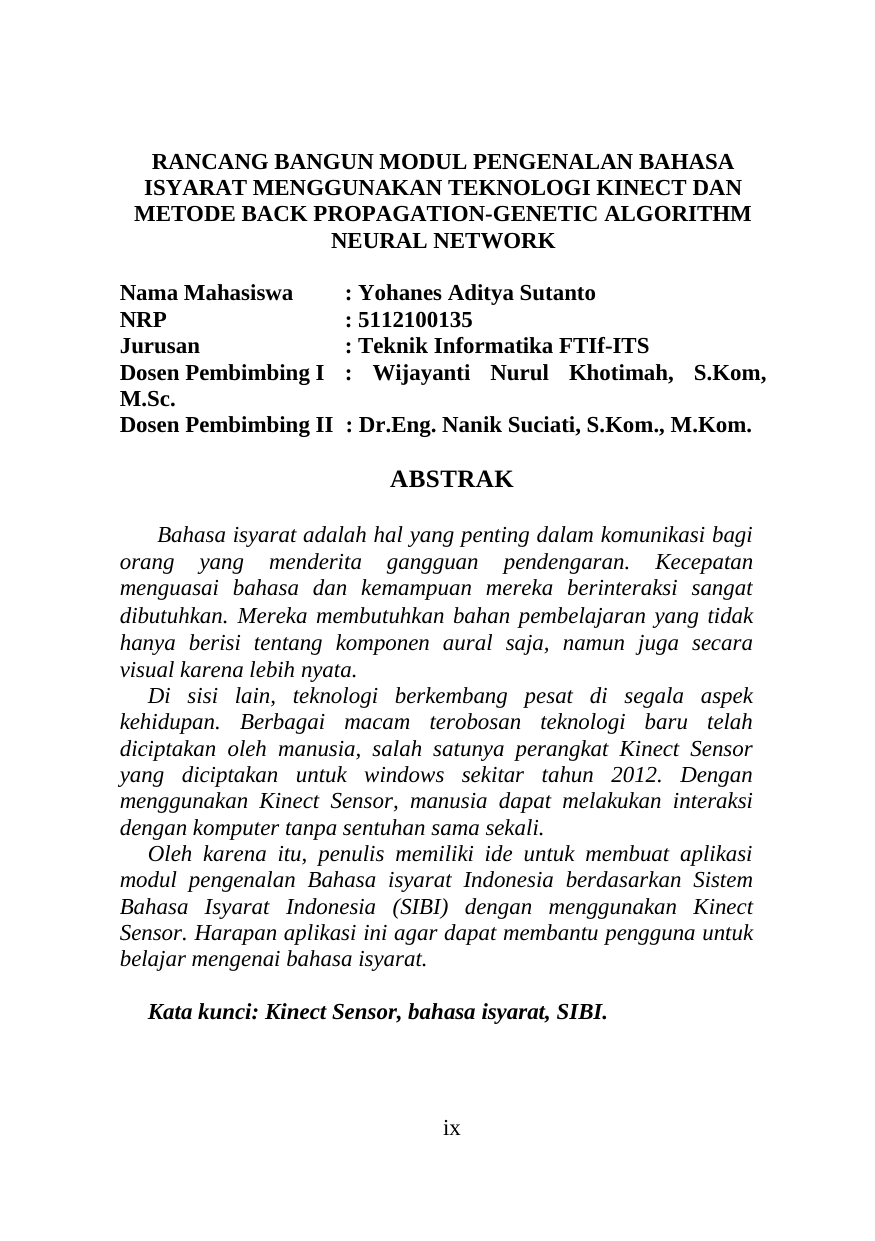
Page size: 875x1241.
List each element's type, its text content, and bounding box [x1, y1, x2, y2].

text Dosen Pembimbing I : Wijayanti Nurul Khotimah, S.Kom, M.Sc. [119, 358, 766, 411]
text Nama Mahasiswa : Yohanes Aditya Sutanto [119, 279, 766, 306]
text Kata kunci: Kinect Sensor, bahasa isyarat, SIBI. [148, 998, 756, 1024]
text Di sisi lain, teknologi berkembang pesat di segala aspek kehidupan. Berbagai macam terobosan teknologi baru telah diciptakan oleh manusia, salah satunya perangkat Kinect Sensor yang diciptakan untuk windows sekitar tahun 2012. Dengan menggunakan Kinect Sensor, manusia dapat melakukan interaksi dengan komputer tanpa sentuhan sama sekali. [119, 682, 756, 840]
text Oleh karena itu, penulis memiliki ide untuk membuat aplikasi modul pengenalan Bahasa isyarat Indonesia berdasarkan Sistem Bahasa Isyarat Indonesia (SIBI) dengan menggunakan Kinect Sensor. Harapan aplikasi ini agar dapat membantu pengguna untuk belajar mengenai bahasa isyarat. [119, 840, 756, 972]
text NRP : 5112100135 [119, 306, 766, 332]
text Dosen Pembimbing II : Dr.Eng. Nanik Suciati, S.Kom., M.Kom. [119, 411, 766, 438]
text RANCANG BANGUN MODUL PENGENALAN BAHASA ISYARAT MENGGUNAKAN TEKNOLOGI KINECT DAN METODE BACK PROPAGATION-GENETIC ALGORITHM NEURAL NETWORK [119, 148, 766, 253]
subtitle ABSTRAK [148, 464, 756, 493]
text Jurusan : Teknik Informatika FTIf-ITS [119, 332, 766, 358]
text Bahasa isyarat adalah hal yang penting dalam komunikasi bagi orang yang menderita gangguan pendengaran. Kecepatan menguasai bahasa dan kemampuan mereka berinteraksi sangat dibutuhkan. Mereka membutuhkan bahan pembelajaran yang tidak hanya berisi tentang komponen aural saja, namun juga secara visual karena lebih nyata. [119, 521, 756, 682]
